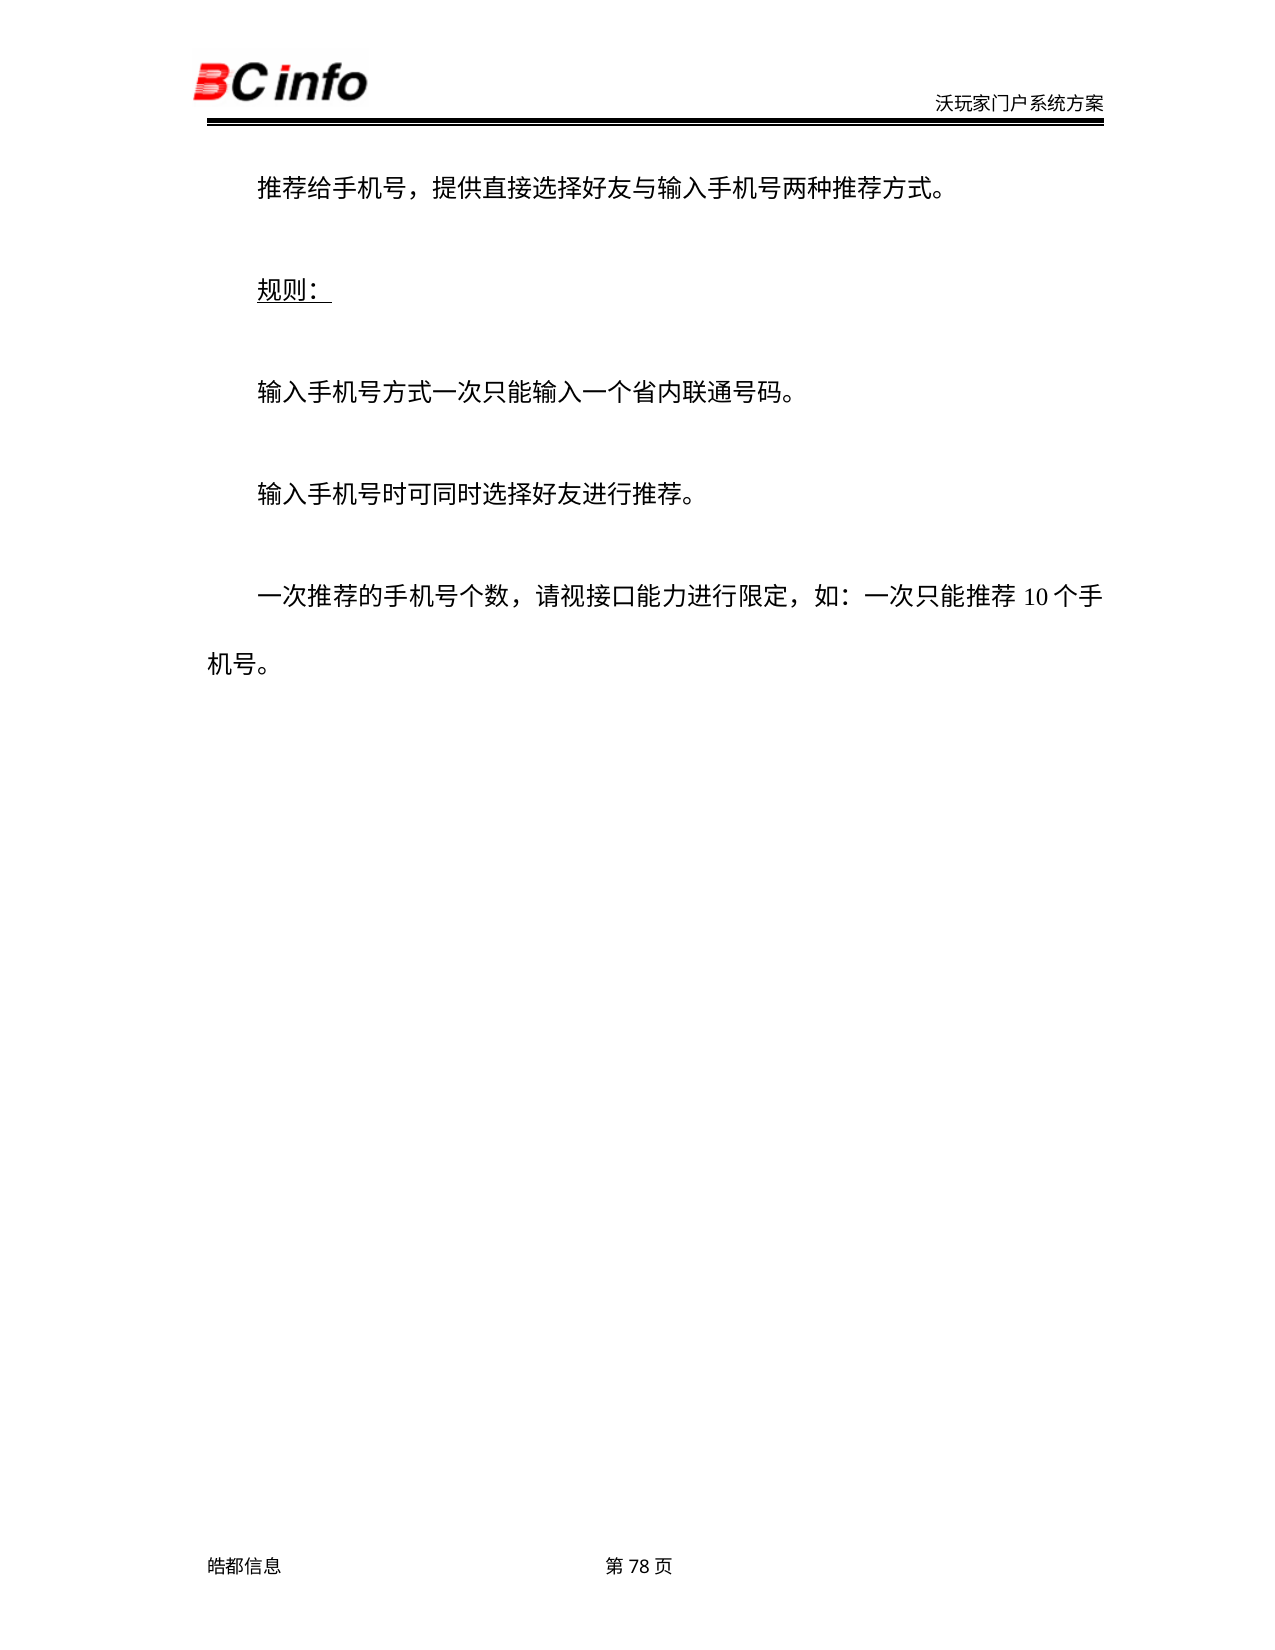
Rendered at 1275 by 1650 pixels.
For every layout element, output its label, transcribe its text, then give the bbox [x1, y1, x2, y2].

text 推荐给手机号，提供直接选择好友与输入手机号两种推荐方式。 [207, 153, 1104, 221]
text 输入手机号方式一次只能输入一个省内联通号码。 [207, 357, 1104, 424]
text 规则： [207, 255, 1104, 323]
picture [192, 48, 370, 107]
text 一次推荐的手机号个数，请视接口能力进行限定，如：一次只能推荐10个手机号。 [207, 560, 1104, 696]
text 输入手机号时可同时选择好友进行推荐。 [207, 458, 1104, 526]
